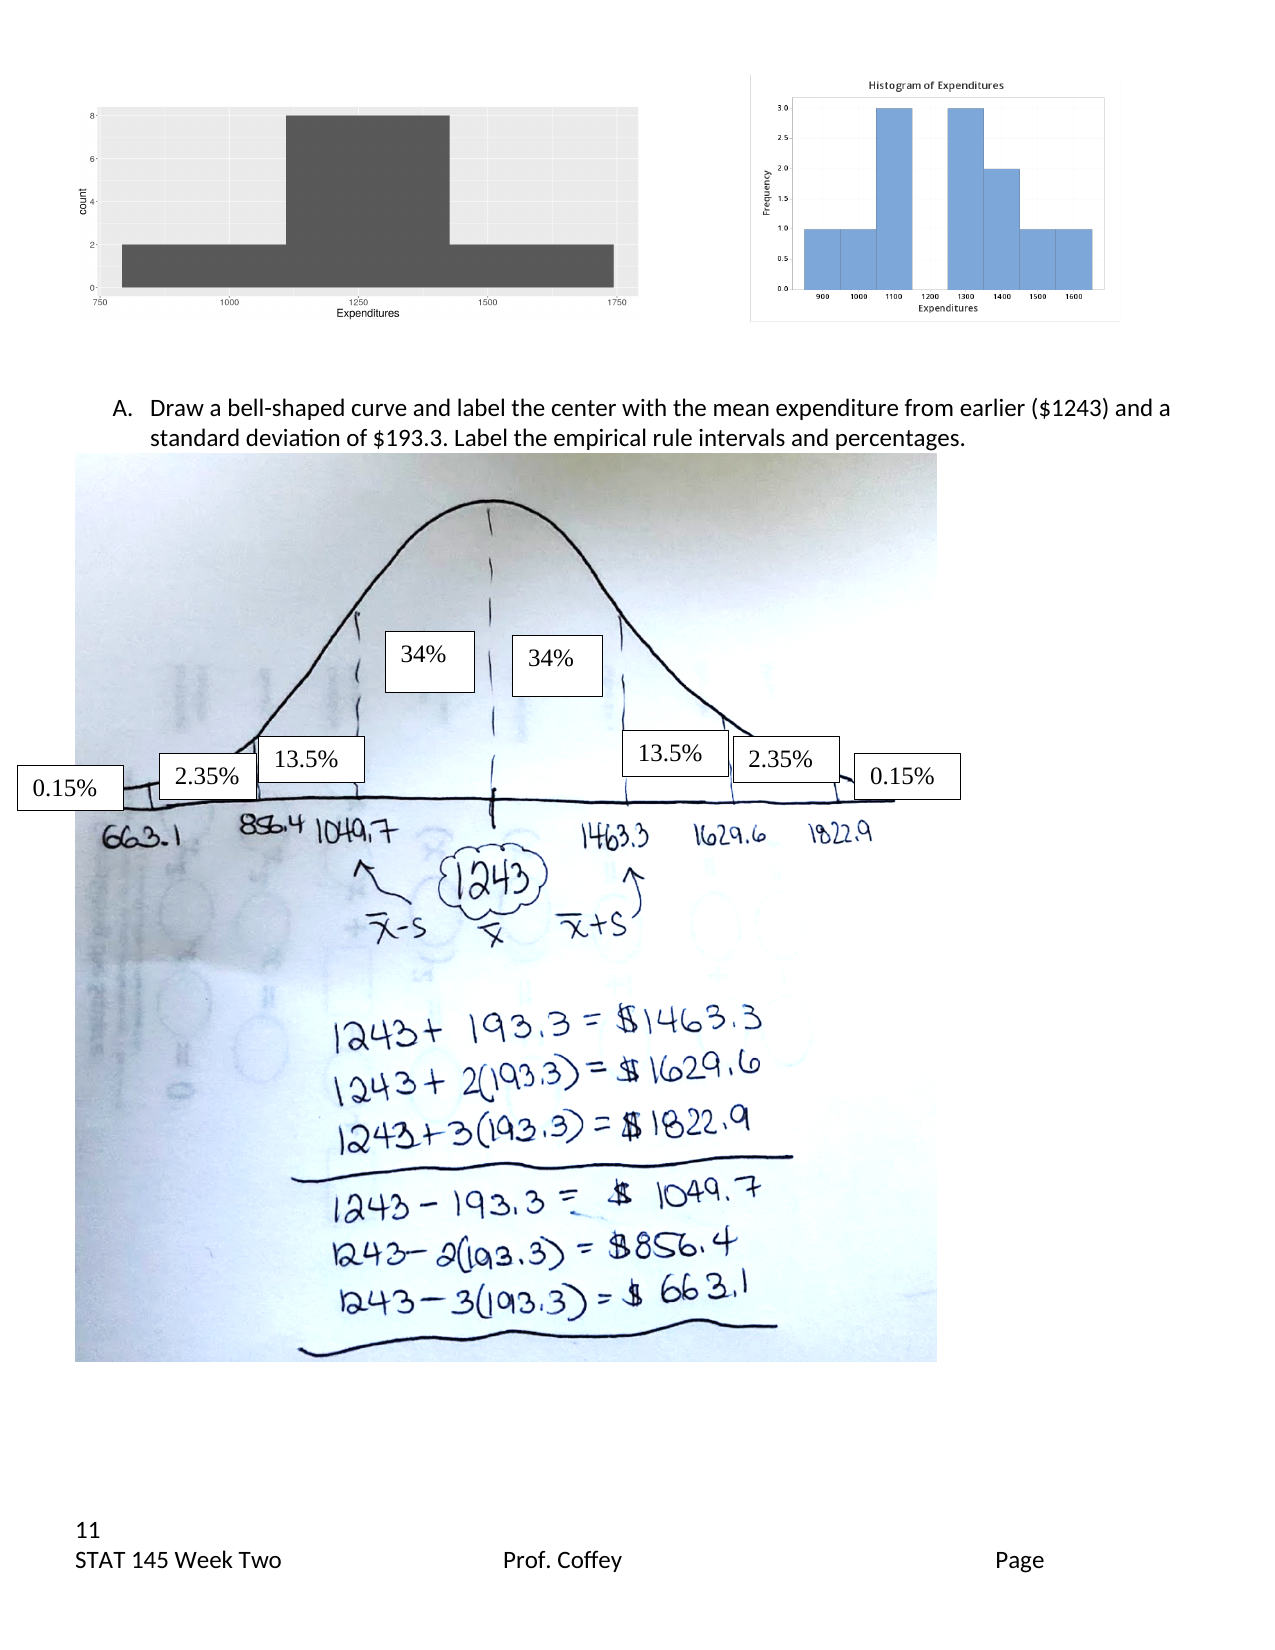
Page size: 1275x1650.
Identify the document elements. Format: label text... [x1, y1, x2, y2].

list Draw a bell-shaped curve and label the center with the mean expenditure from earlier ($1243) and a standard deviation of $193.3. Label the empirical rule intervals and percentages. [967, 392, 1200, 453]
picture [75, 105, 640, 322]
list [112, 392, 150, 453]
picture [750, 75, 1121, 322]
picture [75, 453, 937, 1362]
